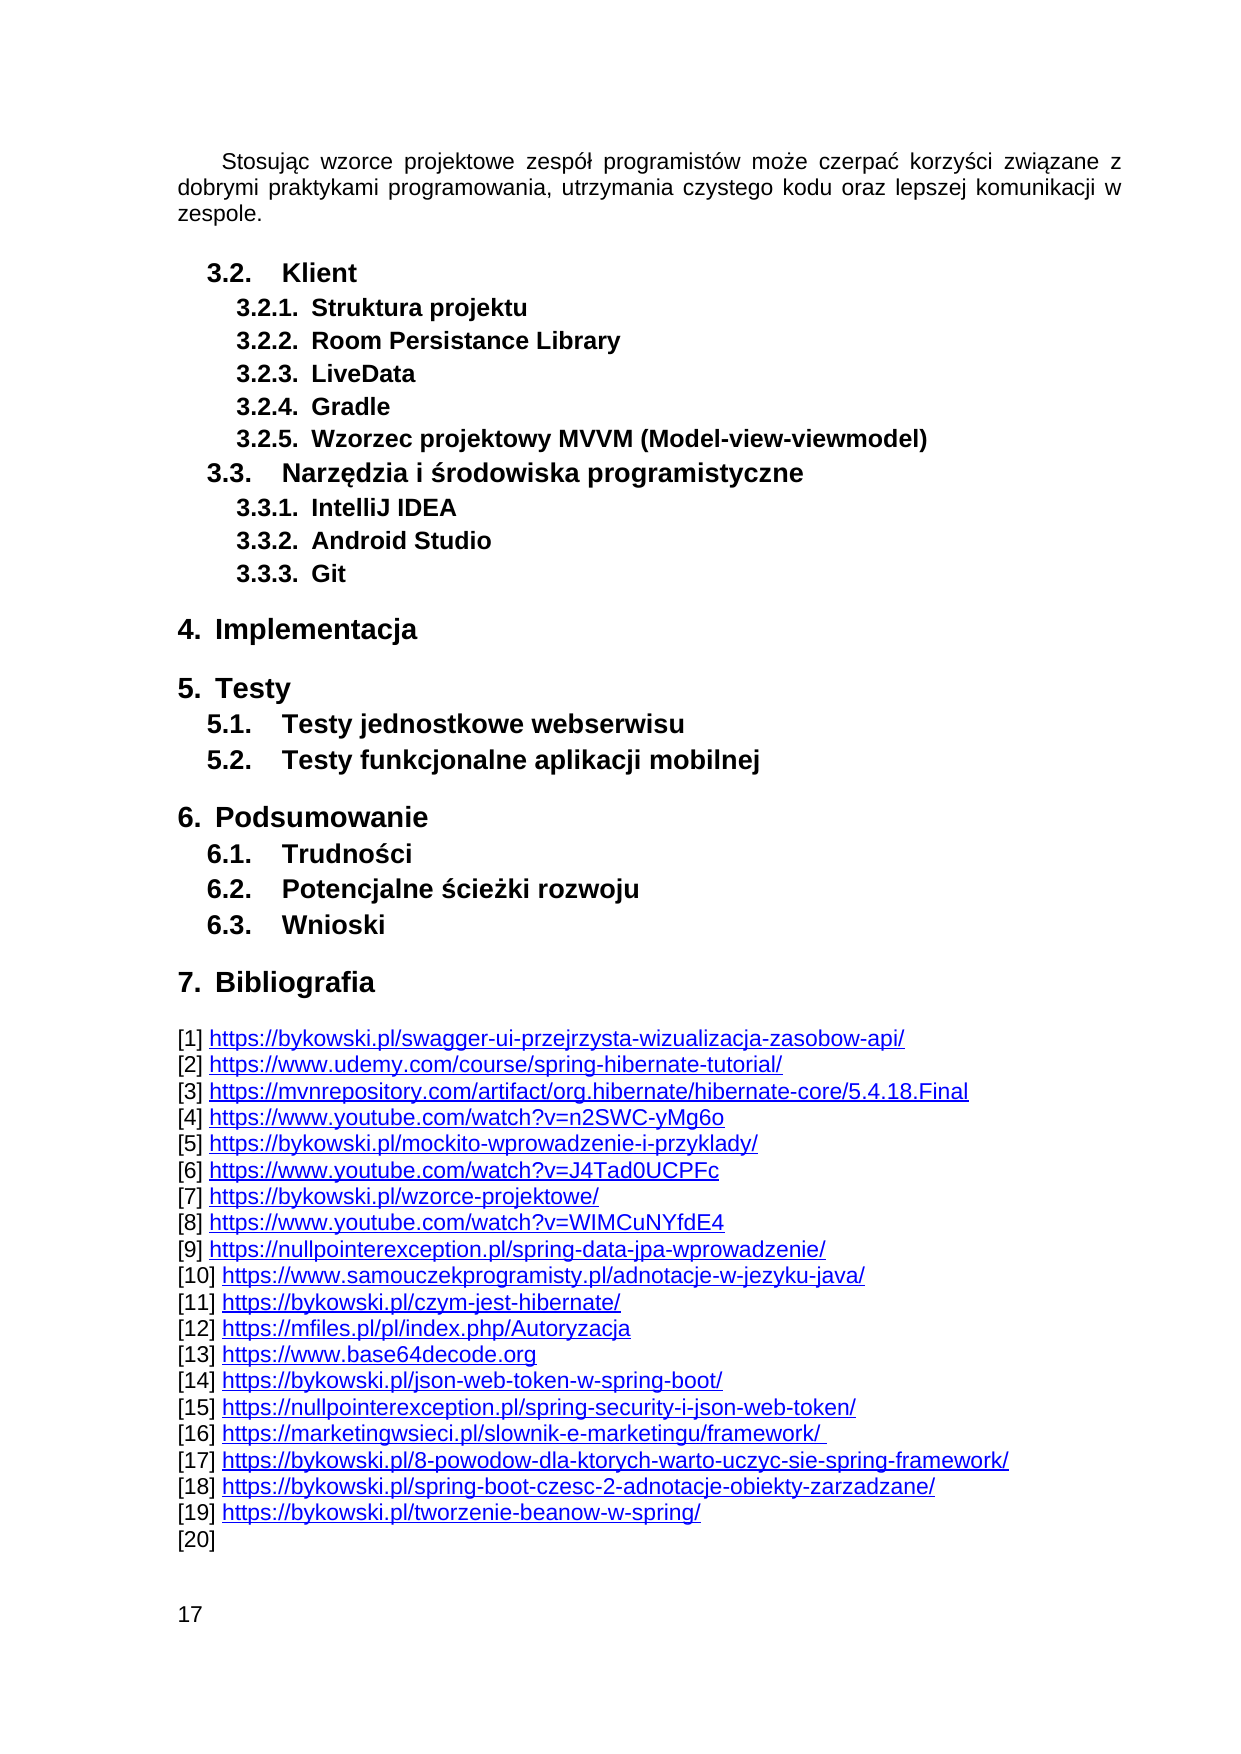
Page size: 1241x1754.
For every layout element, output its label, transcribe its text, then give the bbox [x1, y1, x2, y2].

subtitle LiveData [236, 358, 1122, 387]
subtitle IntelliJ IDEA [236, 493, 1122, 521]
text [1] https://bykowski.pl/swagger-ui-przejrzysta-wizualizacja-zasobow-api/ [177, 1025, 1122, 1051]
subtitle Bibliografia [177, 965, 1122, 998]
subtitle Git [236, 558, 1122, 587]
text [4] https://www.youtube.com/watch?v=n2SWC-yMg6o [177, 1104, 1122, 1130]
subtitle Narzędzia i środowiska programistyczne [207, 457, 1122, 488]
subtitle Implementacja [177, 612, 1122, 646]
text [11] https://bykowski.pl/czym-jest-hibernate/ [177, 1288, 1122, 1315]
text [3] https://mvnrepository.com/artifact/org.hibernate/hibernate-core/5.4.18.Final [177, 1078, 1122, 1104]
text [8] https://www.youtube.com/watch?v=WIMCuNYfdE4 [177, 1209, 1122, 1236]
text [19] https://bykowski.pl/tworzenie-beanow-w-spring/ [177, 1499, 1122, 1526]
text [12] https://mfiles.pl/pl/index.php/Autoryzacja [177, 1315, 1122, 1341]
text Stosując wzorce projektowe zespół programistów może czerpać korzyści związane z dobrymi praktykami programowania, utrzymania czystego kodu oraz lepszej komunikacji w zespole. [177, 148, 1122, 227]
subtitle Testy [177, 671, 1122, 704]
subtitle Gradle [236, 391, 1122, 420]
text [20] [177, 1526, 1122, 1552]
text [7] https://bykowski.pl/wzorce-projektowe/ [177, 1183, 1122, 1209]
text [2] https://www.udemy.com/course/spring-hibernate-tutorial/ [177, 1051, 1122, 1078]
subtitle Testy jednostkowe webserwisu [207, 708, 1122, 740]
text [16] https://marketingwsieci.pl/slownik-e-marketingu/framework/ [177, 1420, 1122, 1447]
subtitle Klient [207, 257, 1122, 288]
text [18] https://bykowski.pl/spring-boot-czesc-2-adnotacje-obiekty-zarzadzane/ [177, 1473, 1122, 1499]
text [13] https://www.base64decode.org [177, 1341, 1122, 1367]
text [14] https://bykowski.pl/json-web-token-w-spring-boot/ [177, 1367, 1122, 1394]
text [10] https://www.samouczekprogramisty.pl/adnotacje-w-jezyku-java/ [177, 1262, 1122, 1288]
subtitle Struktura projektu [236, 293, 1122, 321]
subtitle Android Studio [236, 526, 1122, 554]
subtitle Trudności [207, 838, 1122, 869]
subtitle Wzorzec projektowy MVVM (Model-view-viewmodel) [236, 424, 1122, 453]
subtitle Wnioski [207, 909, 1122, 940]
subtitle Podsumowanie [177, 800, 1122, 834]
text [17] https://bykowski.pl/8-powodow-dla-ktorych-warto-uczyc-sie-spring-framework/ [177, 1447, 1122, 1473]
text [9] https://nullpointerexception.pl/spring-data-jpa-wprowadzenie/ [177, 1236, 1122, 1262]
subtitle Room Persistance Library [236, 326, 1122, 354]
text [5] https://bykowski.pl/mockito-wprowadzenie-i-przyklady/ [177, 1130, 1122, 1157]
subtitle Potencjalne ścieżki rozwoju [207, 873, 1122, 904]
text [15] https://nullpointerexception.pl/spring-security-i-json-web-token/ [177, 1394, 1122, 1420]
subtitle Testy funkcjonalne aplikacji mobilnej [207, 744, 1122, 775]
text [6] https://www.youtube.com/watch?v=J4Tad0UCPFc [177, 1157, 1122, 1183]
